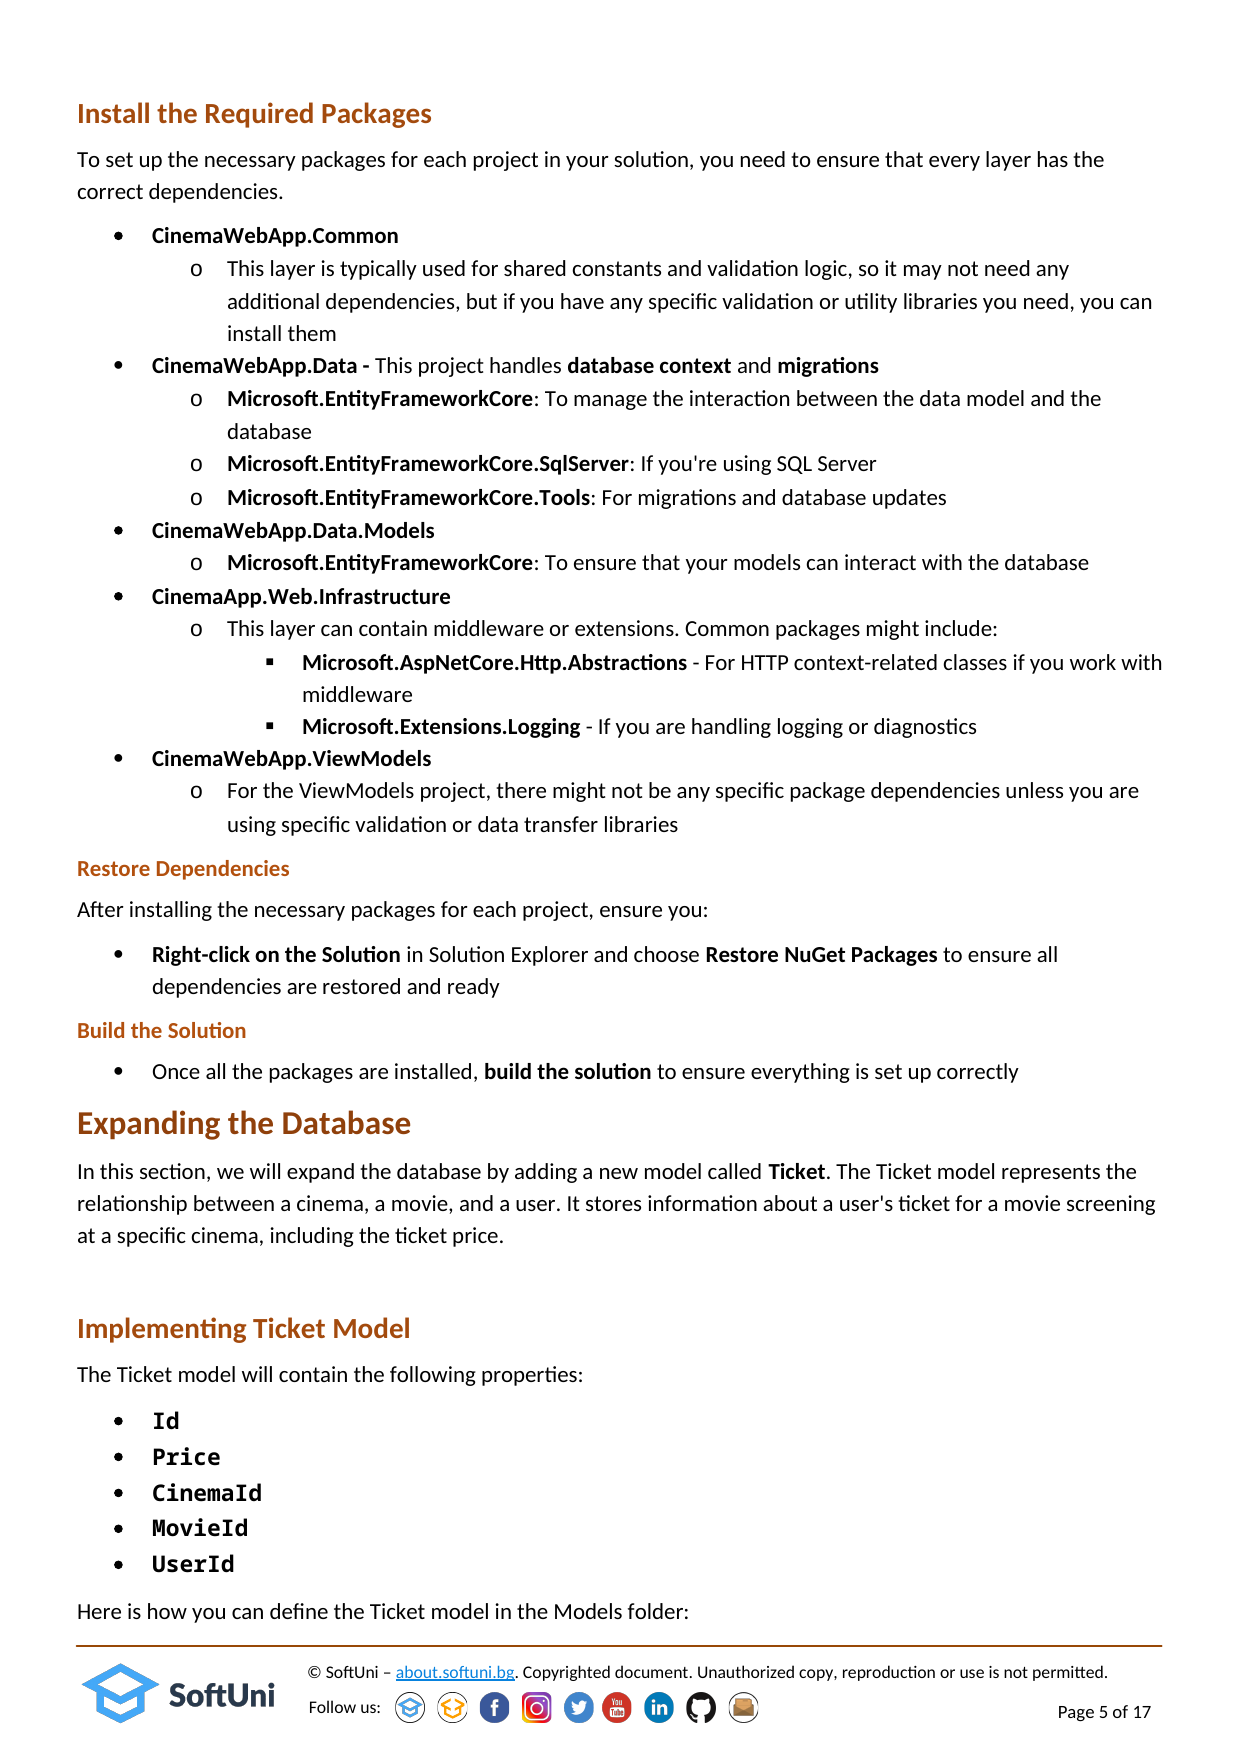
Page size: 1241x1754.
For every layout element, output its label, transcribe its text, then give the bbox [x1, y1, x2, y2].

picture [658, 1705, 667, 1714]
picture [644, 1714, 653, 1723]
text The Ticket model will contain the following properties: [77, 1360, 1163, 1388]
list This layer can contain middleware or extensions. Common packages might include: [189, 614, 1163, 643]
subtitle Build the Solution [77, 1017, 1163, 1044]
picture [665, 1692, 674, 1701]
picture [395, 1692, 425, 1723]
list Right-click on the Solution in Solution Explorer and choose Restore NuGet Packages to ensure all dependencies are restored and ready [114, 940, 1163, 1000]
list CinemaWebApp.ViewModels [114, 744, 1163, 772]
list CinemaWebApp.Data.Models [114, 516, 1163, 544]
list Microsoft.Extensions.Logging - If you are handling logging or diagnostics [264, 712, 1163, 740]
picture [602, 1692, 632, 1723]
list MovieId [114, 1512, 1163, 1544]
list Microsoft.EntityFrameworkCore: To manage the interaction between the data model and the database [189, 384, 1163, 445]
list CinemaApp.Web.Infrastructure [114, 582, 1163, 610]
list Price [114, 1441, 1163, 1472]
list This layer is typically used for shared constants and validation logic, so it may not need any additional dependencies, but if you have any specific validation or utility libraries you need, you can install them [189, 254, 1163, 347]
picture [479, 1692, 510, 1723]
list Id [114, 1404, 1163, 1436]
list CinemaId [114, 1476, 1163, 1508]
subtitle Install the Required Packages [77, 95, 1163, 131]
picture [564, 1692, 594, 1723]
list Microsoft.EntityFrameworkCore: To ensure that your models can interact with the database [189, 548, 1163, 578]
list Microsoft.EntityFrameworkCore.Tools: For migrations and database updates [189, 483, 1163, 512]
subtitle Expanding the Database [77, 1102, 1163, 1142]
picture [75, 1658, 281, 1729]
list Once all the packages are installed, build the solution to ensure everything is set up correctly [114, 1057, 1163, 1085]
text In this section, we will expand the database by adding a new model called Ticket. The Ticket model represents the relationship between a cinema, a movie, and a user. It stores information about a user's ticket for a movie screening at a specific cinema, including the ticket price. [77, 1157, 1163, 1249]
picture [644, 1692, 653, 1701]
picture [437, 1692, 468, 1723]
list CinemaWebApp.Common [114, 222, 1163, 249]
list CinemaWebApp.Data - This project handles database context and migrations [114, 351, 1163, 379]
text To set up the necessary packages for each project in your solution, you need to ensure that every layer has the correct dependencies. [77, 145, 1163, 205]
picture [728, 1692, 759, 1723]
text Here is how you can define the Ticket model in the Models folder: [77, 1597, 1163, 1625]
picture [686, 1692, 716, 1723]
picture [522, 1692, 552, 1723]
list Microsoft.EntityFrameworkCore.SqlServer: If you're using SQL Server [189, 449, 1163, 478]
picture [665, 1714, 674, 1723]
subtitle Restore Dependencies [77, 854, 1163, 882]
list UserId [114, 1548, 1163, 1579]
list Microsoft.AspNetCore.Http.Abstractions - For HTTP context-related classes if you work with middleware [264, 648, 1163, 708]
list For the ViewModels project, there might not be any specific package dependencies unless you are using specific validation or data transfer libraries [189, 776, 1163, 838]
subtitle Implementing Ticket Model [77, 1311, 1163, 1346]
text After installing the necessary packages for each project, ensure you: [77, 895, 1163, 923]
